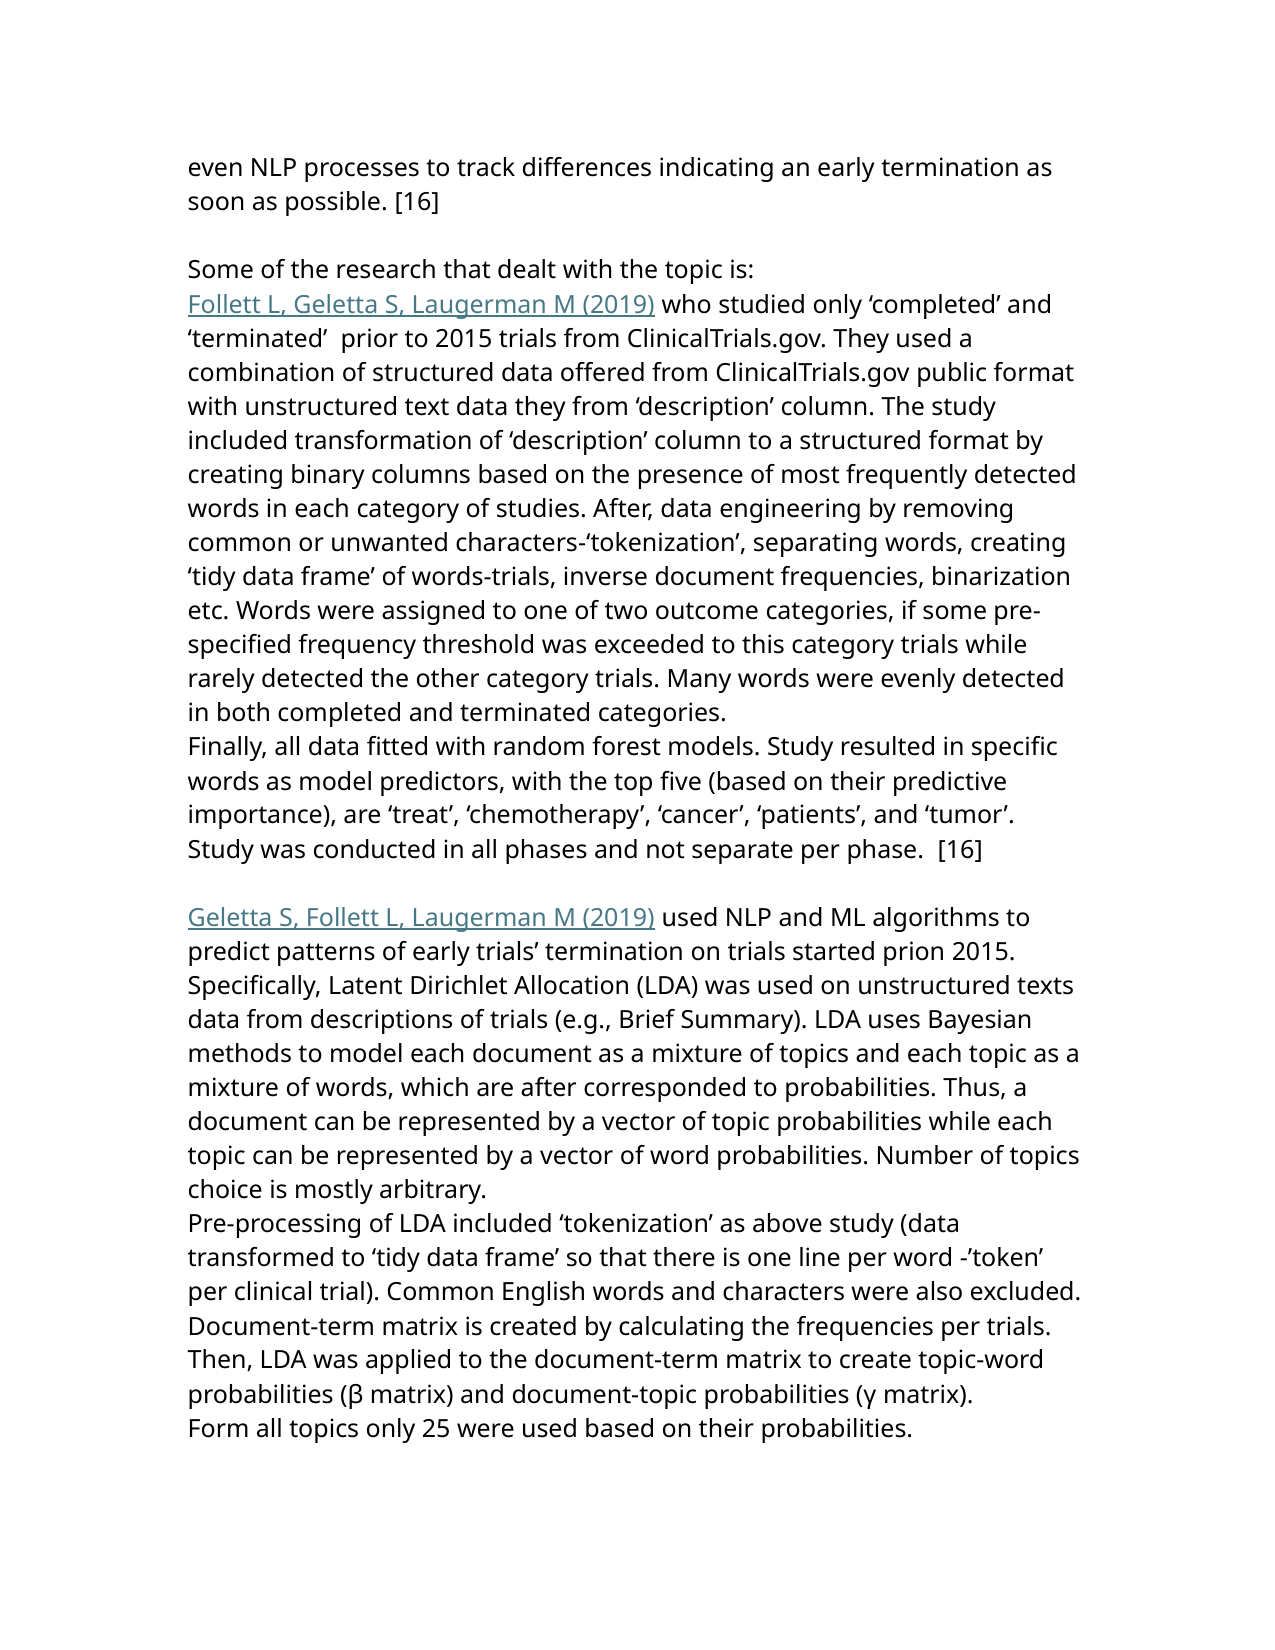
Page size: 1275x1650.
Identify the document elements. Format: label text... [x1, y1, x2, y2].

text Pre-processing of LDA included ‘tokenization’ as above study (data transformed to ‘tidy data frame’ so that there is one line per word -’token’ per clinical trial). Common English words and characters were also excluded. Document-term matrix is created by calculating the frequencies per trials. [187, 1206, 1087, 1342]
text Then, LDA was applied to the document-term matrix to create topic-word probabilities (β matrix) and document-topic probabilities (γ matrix). [187, 1342, 1087, 1410]
text Some of the research that dealt with the topic is: [187, 252, 1087, 286]
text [187, 150, 1087, 218]
text Finally, all data fitted with random forest models. Study resulted in specific words as model predictors, with the top five (based on their predictive importance), are ‘treat’, ‘chemotherapy’, ‘cancer’, ‘patients’, and ‘tumor’. Study was conducted in all phases and not separate per phase. [187, 729, 1087, 865]
text Geletta S, Follett L, Laugerman M (2019) used NLP and ML algorithms to predict patterns of early trials’ termination on trials started prion 2015. Specifically, Latent Dirichlet Allocation (LDA) was used on unstructured texts data from descriptions of trials (e.g., Brief Summary). LDA uses Bayesian methods to model each document as a mixture of topics and each topic as a mixture of words, which are after corresponded to probabilities. Thus, a document can be represented by a vector of topic probabilities while each topic can be represented by a vector of word probabilities. Number of topics choice is mostly arbitrary. [187, 899, 1087, 1206]
text Follett L, Geletta S, Laugerman M (2019) who studied only ‘completed’ and ‘terminated’ prior to 2015 trials from ClinicalTrials.gov. They used a combination of structured data offered from ClinicalTrials.gov public format with unstructured text data they from ‘description’ column. The study included transformation of ‘description’ column to a structured format by creating binary columns based on the presence of most frequently detected words in each category of studies. After, data engineering by removing common or unwanted characters-‘tokenization’, separating words, creating ‘tidy data frame’ of words-trials, inverse document frequencies, binarization etc. Words were assigned to one of two outcome categories, if some pre-specified frequency threshold was exceeded to this category trials while rarely detected the other category trials. Many words were evenly detected in both completed and terminated categories. [187, 286, 1087, 729]
text Form all topics only 25 were used based on their probabilities. [187, 1410, 1087, 1444]
